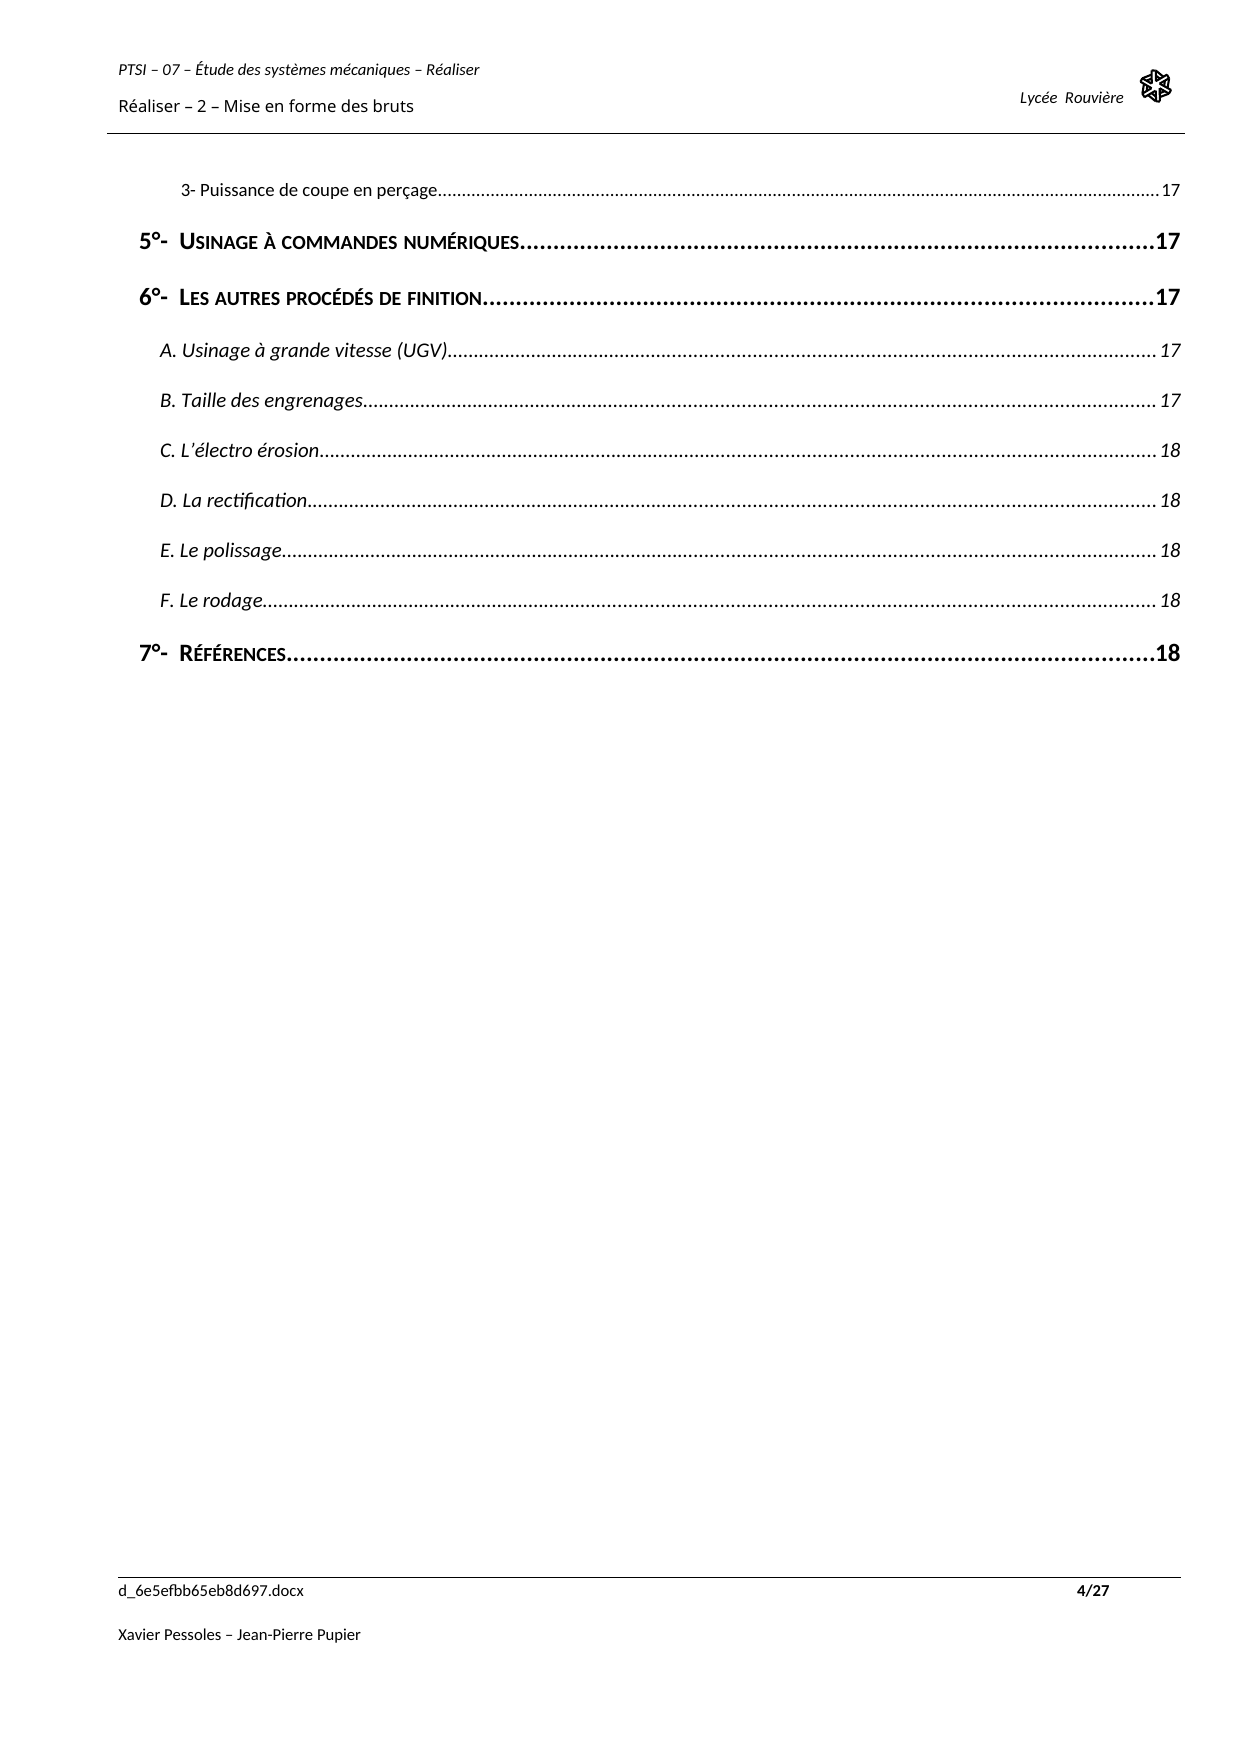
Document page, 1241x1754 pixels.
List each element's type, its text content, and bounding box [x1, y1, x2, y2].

text 7°- Références 18 [139, 637, 1181, 667]
text A. Usinage à grande vitesse (UGV) 17 [160, 337, 1181, 362]
text C. L’électro érosion 18 [160, 437, 1181, 462]
text F. Le rodage 18 [160, 587, 1181, 612]
text 5°- Usinage à commandes numériques 17 [139, 225, 1181, 256]
text 3- Puissance de coupe en perçage 17 [181, 178, 1181, 201]
text E. Le polissage 18 [160, 537, 1181, 562]
text B. Taille des engrenages 17 [160, 387, 1181, 412]
text D. La rectification 18 [160, 487, 1181, 512]
text 6°- Les autres procédés de finition 17 [139, 281, 1181, 311]
